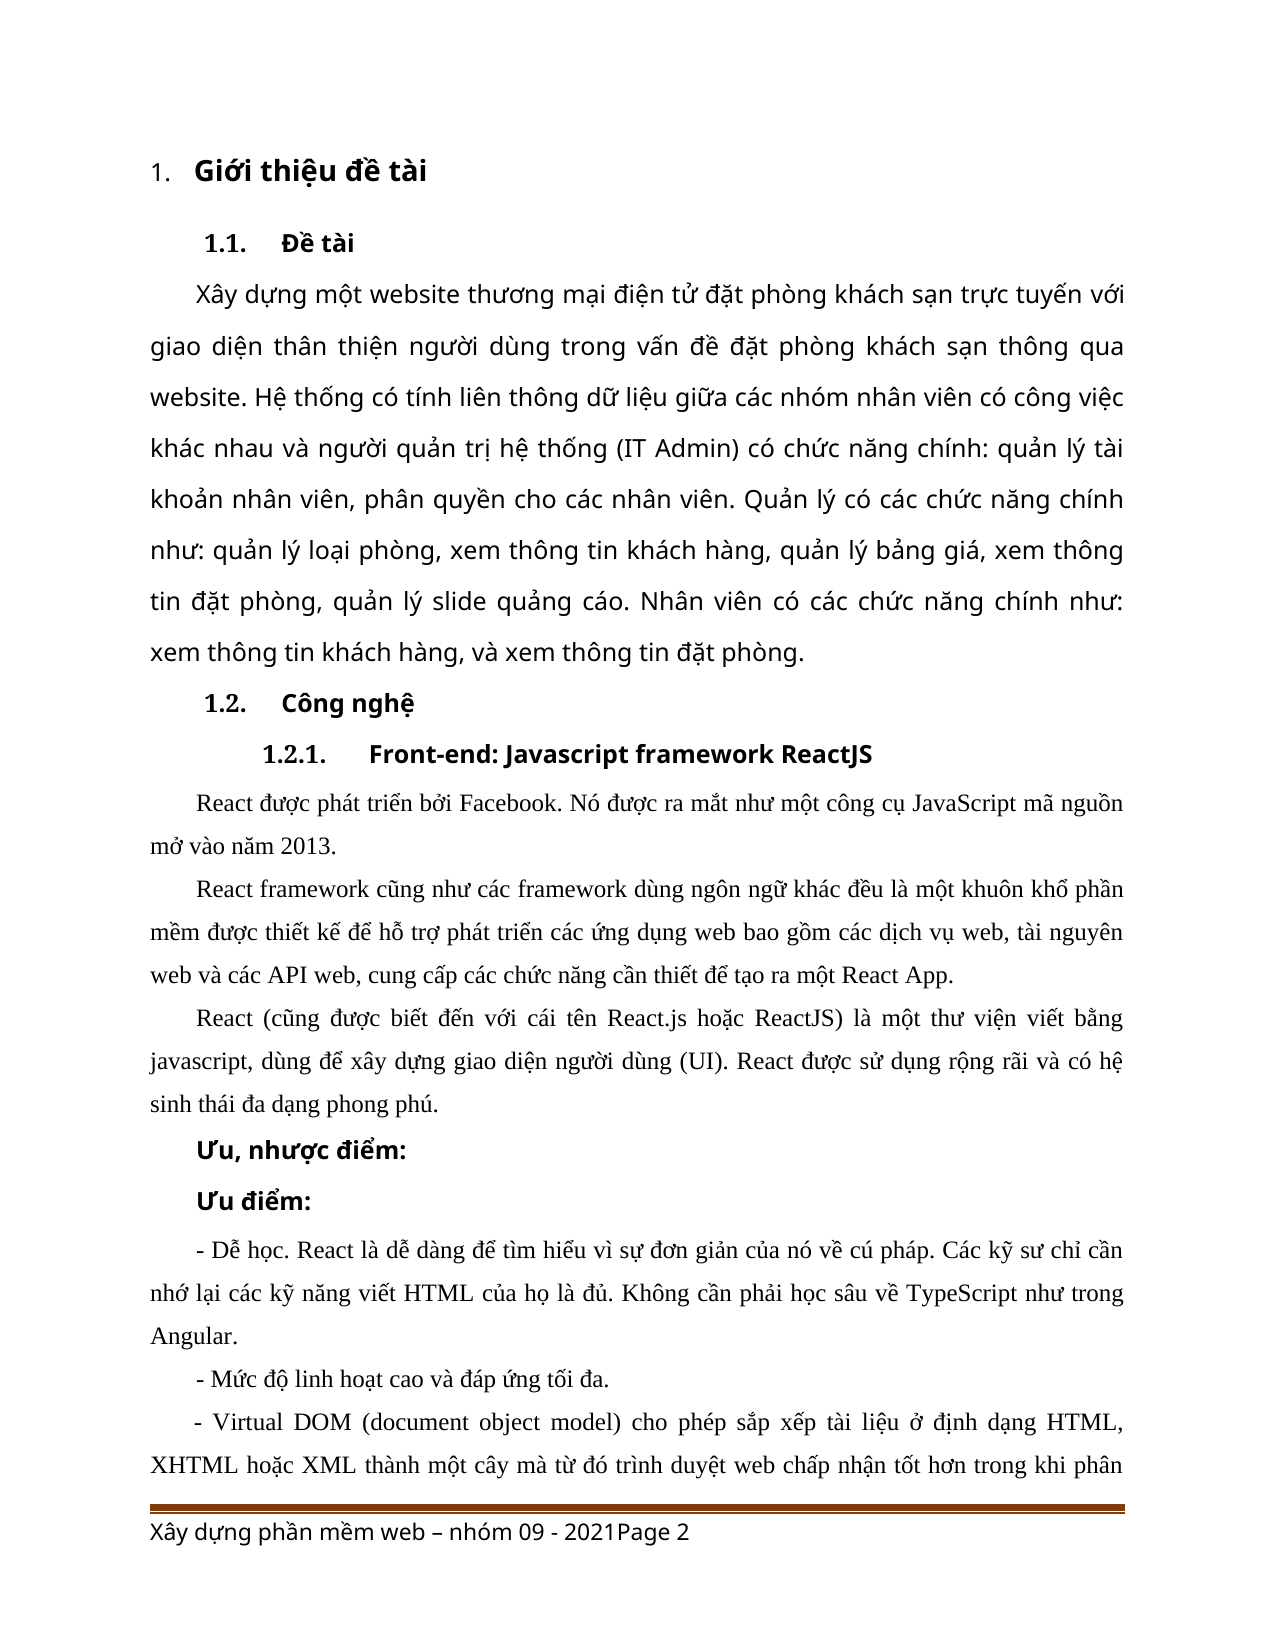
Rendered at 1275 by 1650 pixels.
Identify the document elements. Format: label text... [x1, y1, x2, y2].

list Ưu điểm: [150, 1184, 1125, 1218]
list Giới thiệu đề tài [150, 150, 1125, 190]
list Xây dựng một website thương mại điện tử đặt phòng khách sạn trực tuyến với giao diện thân thiện người dùng trong vấn đề đặt phòng khách sạn thông qua website. Hệ thống có tính liên thông dữ liệu giữa các nhóm nhân viên có công việc khác nhau và người quản trị hệ thống (IT Admin) có chức năng chính: quản lý tài khoản nhân viên, phân quyền cho các nhân viên. Quản lý có các chức năng chính như: quản lý loại phòng, xem thông tin khách hàng, quản lý bảng giá, xem thông tin đặt phòng, quản lý slide quảng cáo. Nhân viên có các chức năng chính như: xem thông tin khách hàng, và xem thông tin đặt phòng. [150, 277, 1125, 668]
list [150, 1407, 1125, 1479]
list Front-end: Javascript framework ReactJS [262, 737, 1125, 771]
list React được phát triển bởi Facebook. Nó được ra mắt như một công cụ JavaScript mã nguồn mở vào năm 2013. [150, 788, 1125, 859]
list Ưu, nhược điểm: [150, 1133, 1125, 1167]
list Công nghệ [204, 686, 1125, 719]
list - Mức độ linh hoạt cao và đáp ứng tối đa. [150, 1364, 1125, 1393]
list React (cũng được biết đến với cái tên React.js hoặc ReactJS) là một thư viện viết bằng javascript, dùng để xây dựng giao diện người dùng (UI). React được sử dụng rộng rãi và có hệ sinh thái đa dạng phong phú. [150, 1003, 1125, 1118]
list Đề tài [204, 226, 1125, 260]
list React framework cũng như các framework dùng ngôn ngữ khác đều là một khuôn khổ phần mềm được thiết kế để hỗ trợ phát triển các ứng dụng web bao gồm các dịch vụ web, tài nguyên web và các API web, cung cấp các chức năng cần thiết để tạo ra một React App. [150, 874, 1125, 989]
list - Dễ học. React là dễ dàng để tìm hiểu vì sự đơn giản của nó về cú pháp. Các kỹ sư chỉ cần nhớ lại các kỹ năng viết HTML của họ là đủ. Không cần phải học sâu về TypeScript như trong Angular. [150, 1235, 1125, 1350]
